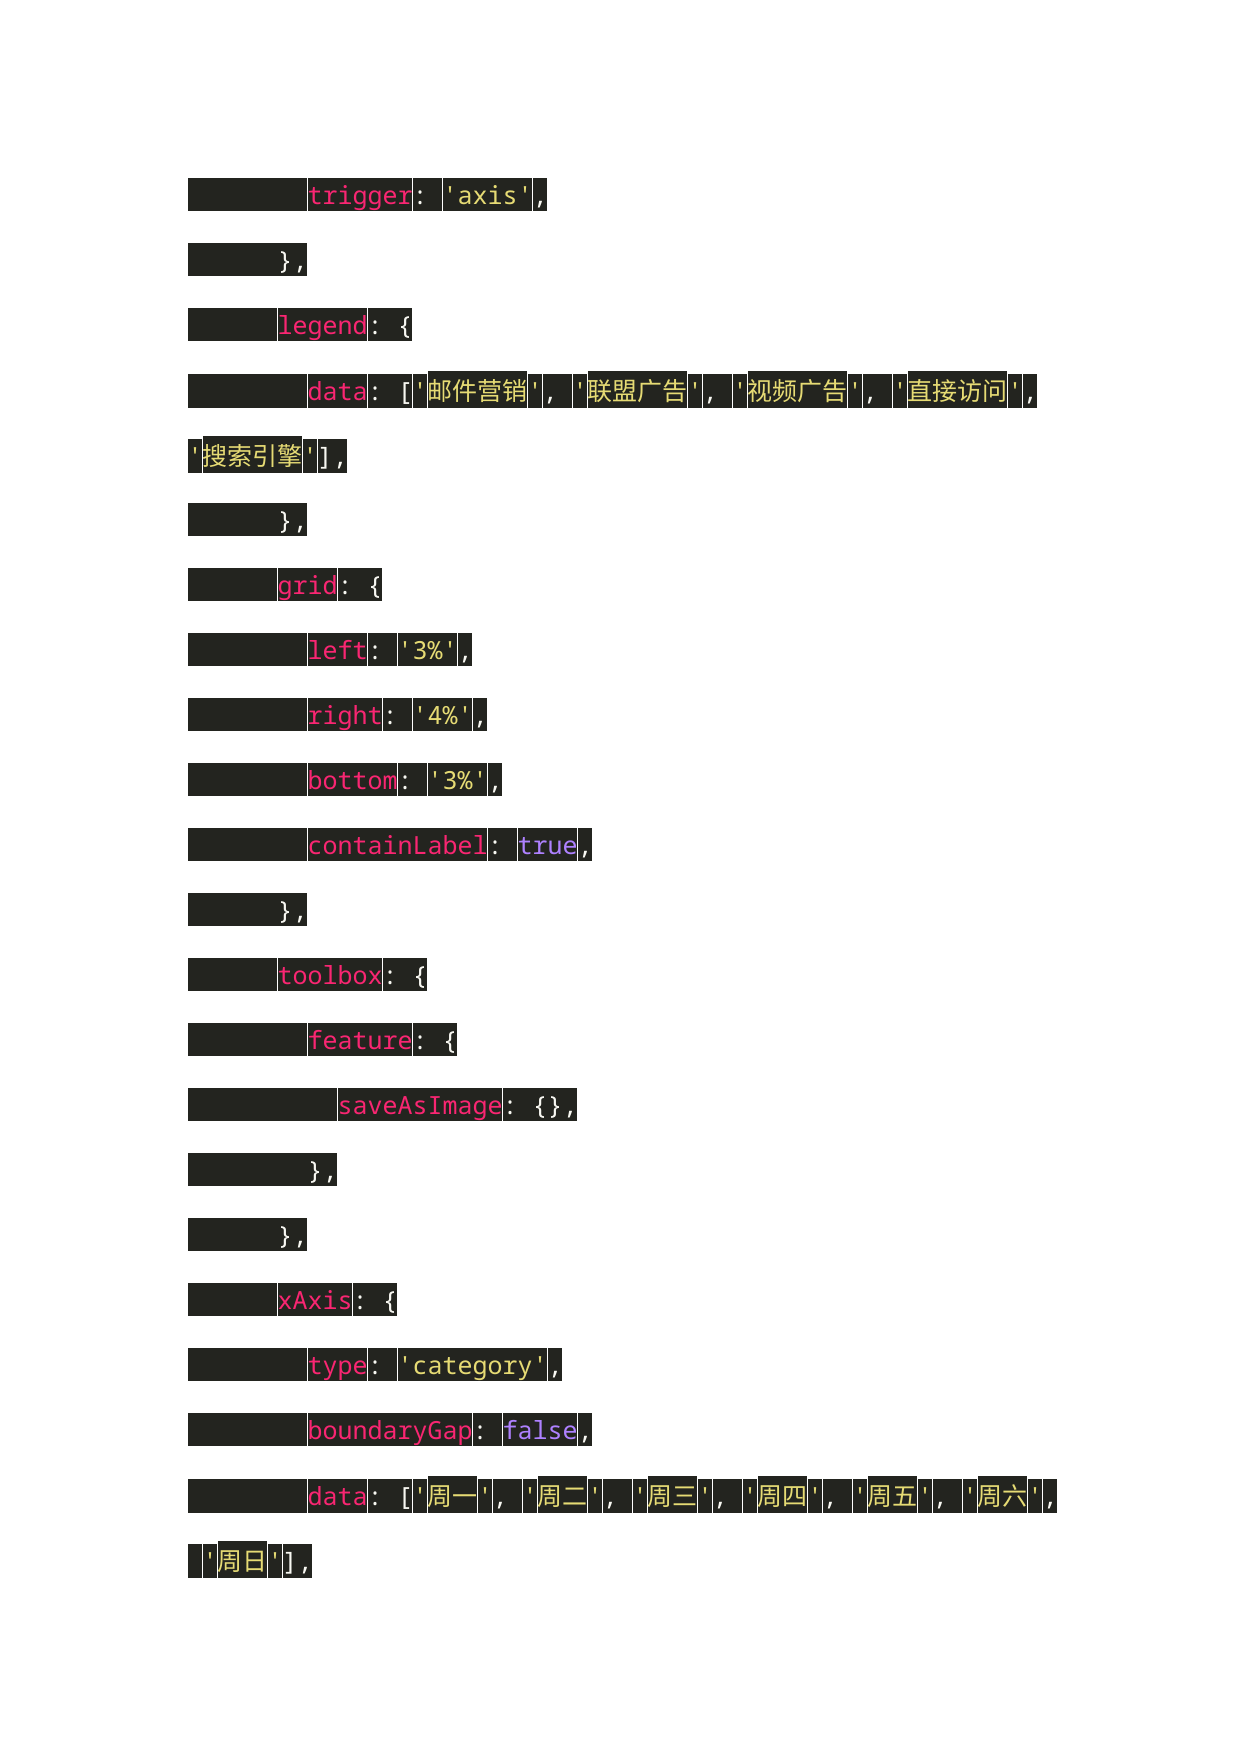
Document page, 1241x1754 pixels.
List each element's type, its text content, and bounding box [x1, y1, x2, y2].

text }, [187, 227, 1053, 292]
text }, [187, 877, 1053, 942]
text data: ['邮件营销', '联盟广告', '视频广告', '直接访问', '搜索引擎'], [187, 357, 1053, 487]
text grid: { [187, 552, 1053, 617]
text bottom: '3%', [187, 747, 1053, 812]
text saveAsImage: {}, [187, 1072, 1053, 1137]
text trigger: 'axis', [187, 162, 1053, 227]
text containLabel: true, [187, 812, 1053, 877]
text legend: { [187, 292, 1053, 357]
text feature: { [187, 1007, 1053, 1072]
text }, [187, 487, 1053, 552]
text }, [187, 1202, 1053, 1267]
text type: 'category', [187, 1332, 1053, 1397]
text boundaryGap: false, [187, 1397, 1053, 1462]
text }, [187, 1137, 1053, 1202]
text toolbox: { [187, 942, 1053, 1007]
text left: '3%', [187, 617, 1053, 682]
text xAxis: { [187, 1267, 1053, 1332]
text right: '4%', [187, 682, 1053, 747]
text data: ['周一', '周二', '周三', '周四', '周五', '周六', '周日'], [187, 1462, 1053, 1592]
